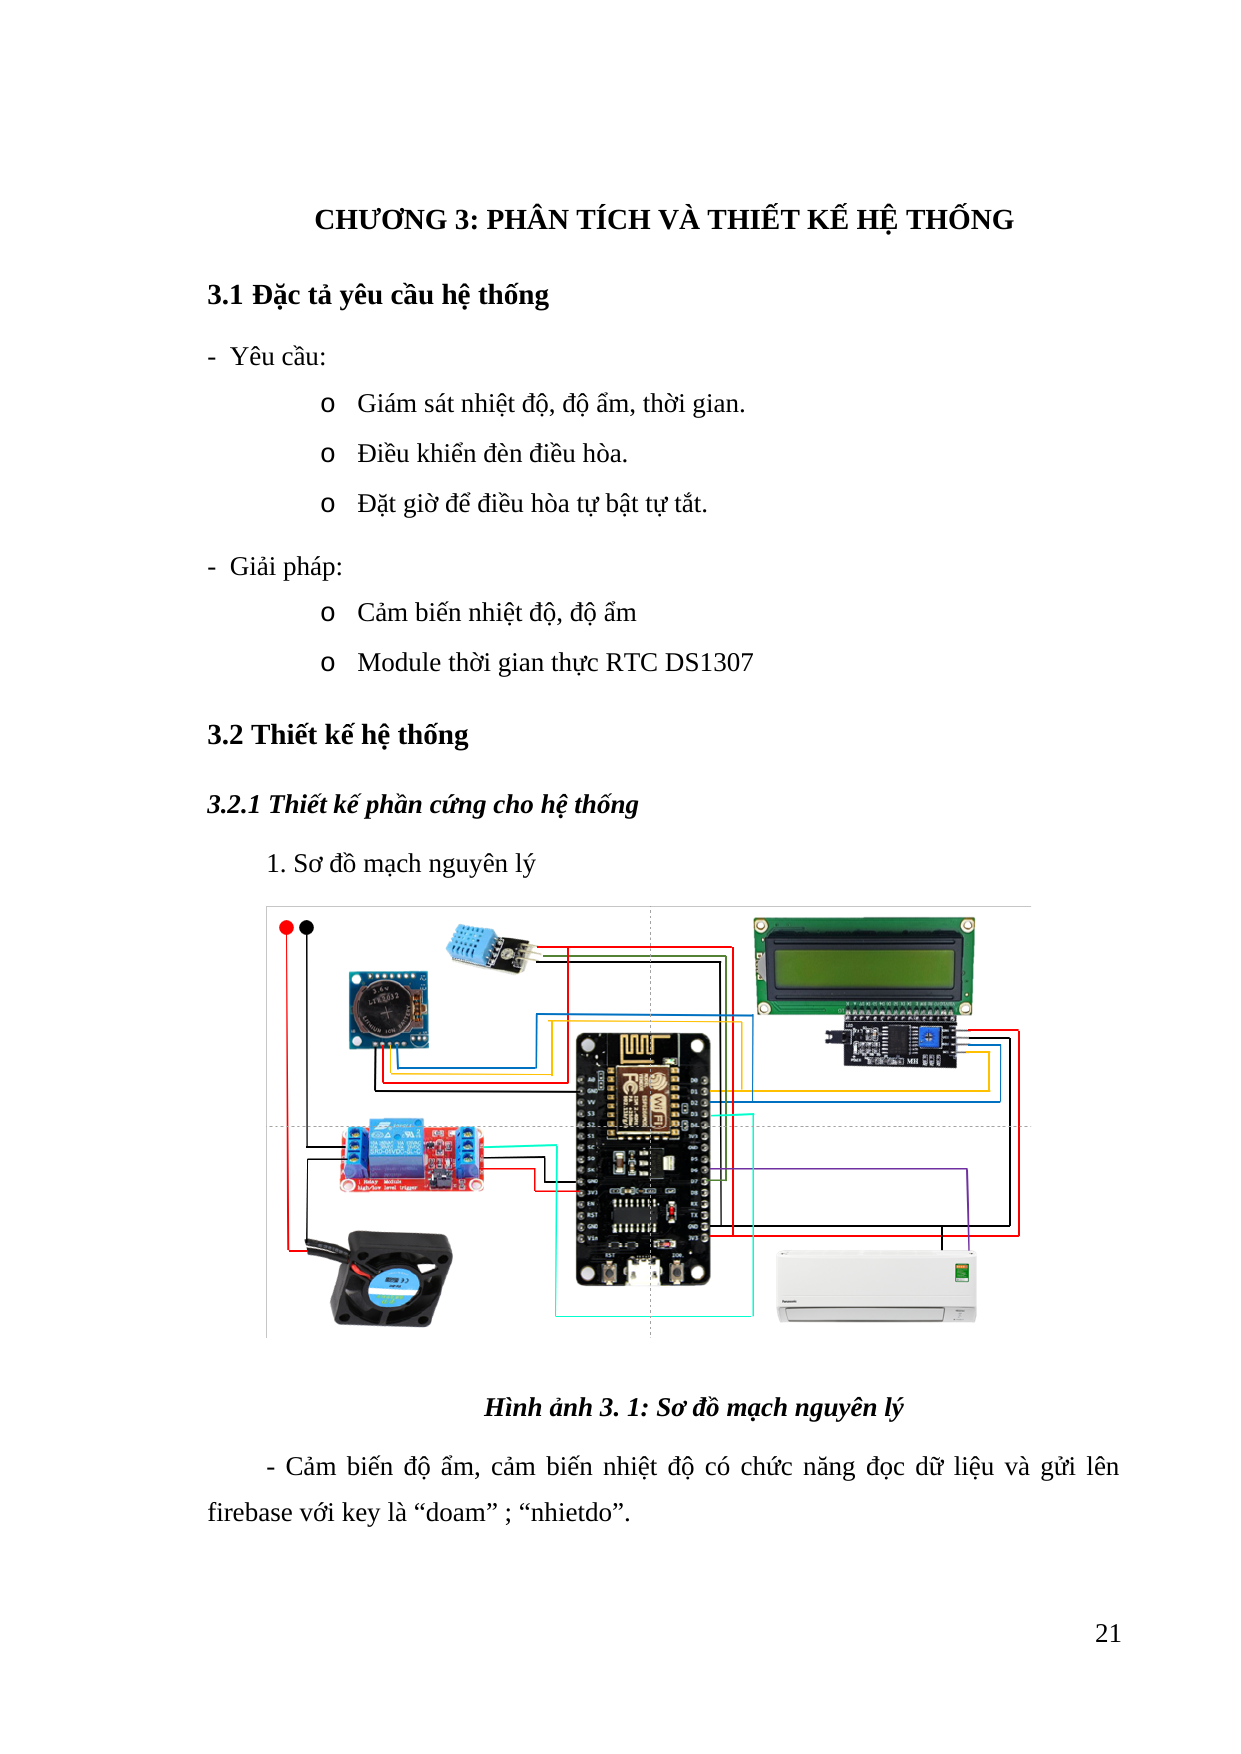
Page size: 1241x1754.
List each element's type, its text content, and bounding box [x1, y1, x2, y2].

list Giám sát nhiệt độ, độ ẩm, thời gian. [319, 387, 1122, 420]
list Điều khiển đèn điều hòa. [319, 437, 1122, 470]
text - Cảm biến độ ẩm, cảm biến nhiệt độ có chức năng đọc dữ liệu và gửi lên firebase với key là “doam” ; “nhietdo”. [207, 1450, 1122, 1528]
subtitle CHƯƠNG 3: PHÂN TÍCH VÀ THIẾT KẾ HỆ THỐNG [207, 202, 1122, 236]
list Module thời gian thực RTC DS1307 [319, 646, 1122, 680]
text 3.2 Thiết kế hệ thống [207, 717, 1122, 751]
list Cảm biến nhiệt độ, độ ẩm [319, 596, 1122, 630]
subtitle 3.2.1 Thiết kế phần cứng cho hệ thống [207, 788, 1122, 819]
text - Giải pháp: [207, 549, 1122, 581]
text 1. Sơ đồ mạch nguyên lý [207, 848, 1122, 879]
list Đặt giờ để điều hòa tự bật tự tắt. [319, 487, 1122, 520]
text - Yêu cầu: [207, 340, 1122, 371]
picture [266, 906, 1032, 1338]
list Đặc tả yêu cầu hệ thống [207, 277, 1122, 311]
